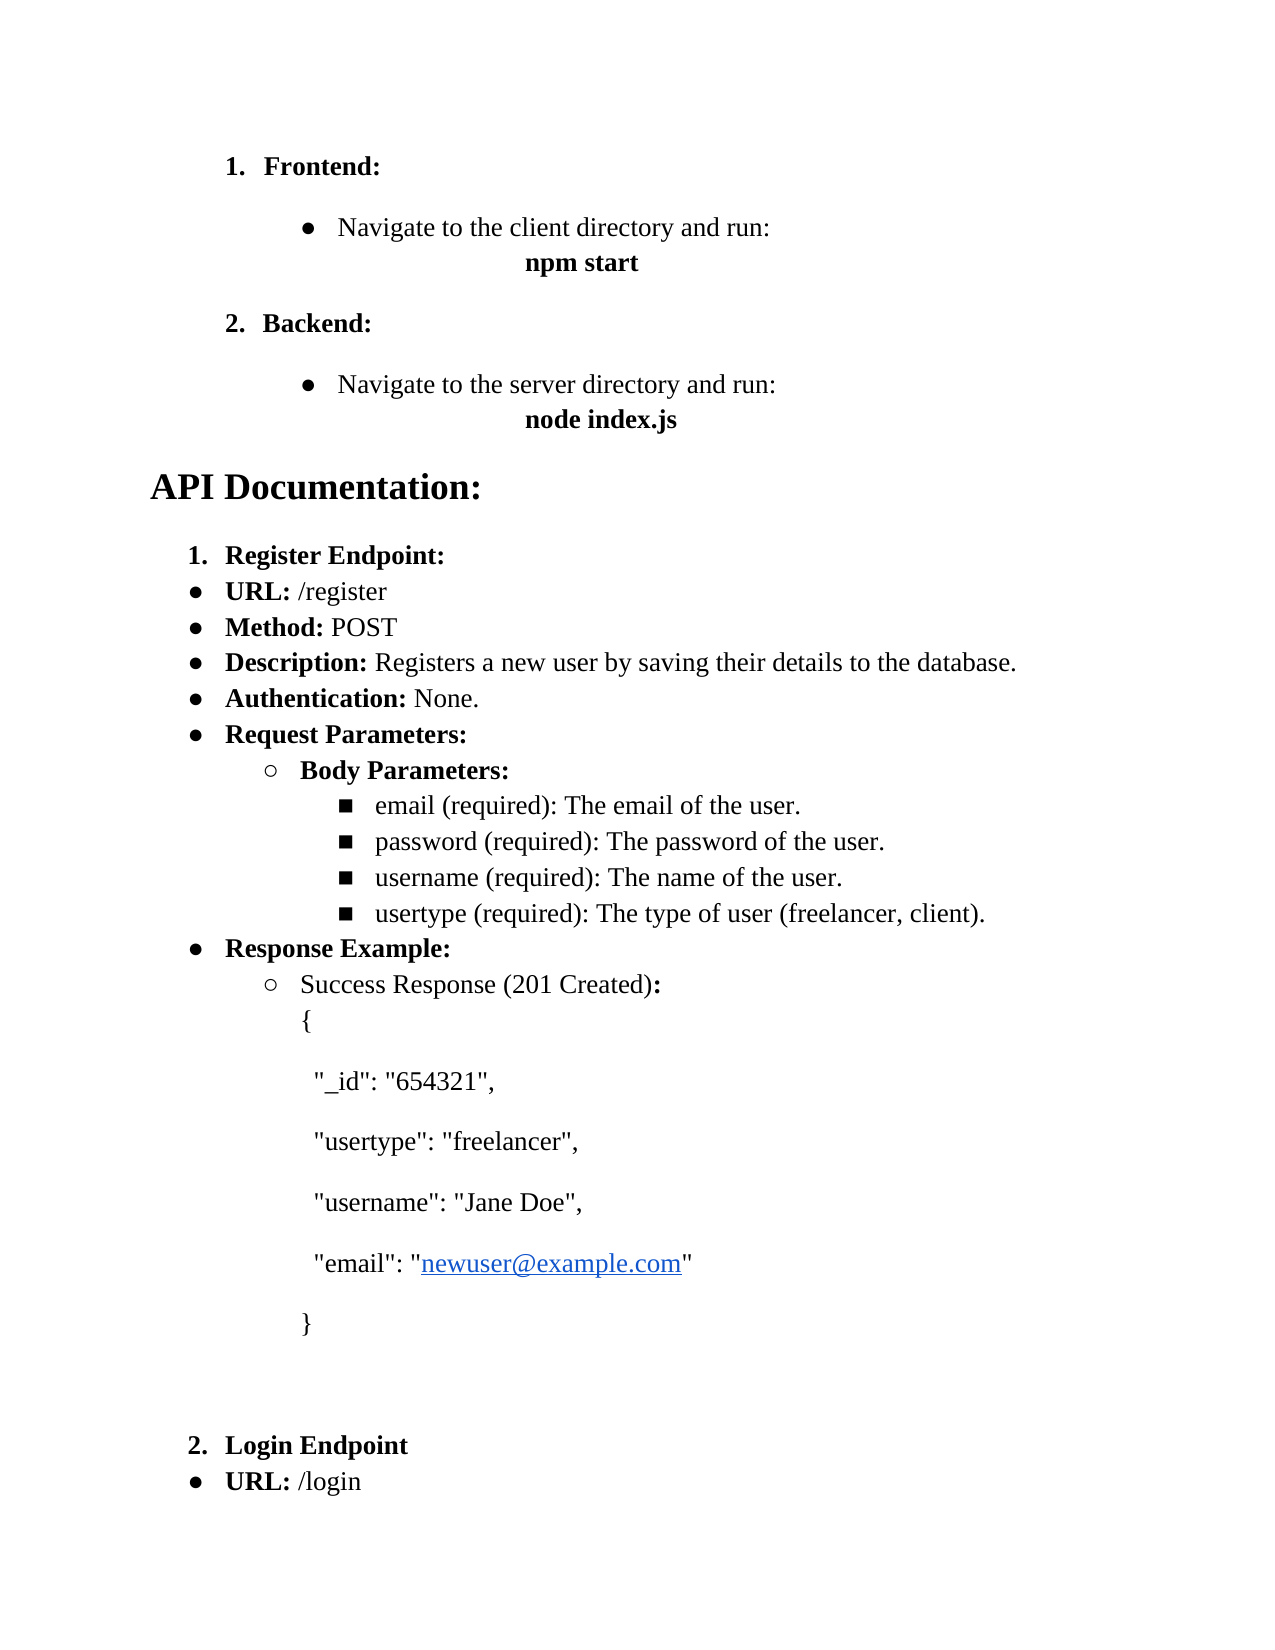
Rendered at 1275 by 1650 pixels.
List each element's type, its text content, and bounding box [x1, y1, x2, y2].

list Success Response (201 Created): { [262, 968, 1125, 1035]
list password (required): The password of the user. [337, 825, 1125, 856]
text "email": "newuser@example.com" [300, 1247, 1125, 1278]
text 2. Backend: [225, 307, 1125, 338]
list Body Parameters: [262, 754, 1125, 785]
list Register Endpoint: [187, 539, 1125, 570]
list username (required): The name of the user. [337, 861, 1125, 892]
text "_id": "654321", [300, 1064, 1125, 1096]
list Login Endpoint [187, 1429, 1125, 1460]
list Response Example: [187, 932, 1125, 963]
list Method: POST [187, 611, 1125, 642]
list Authentication: None. [187, 682, 1125, 713]
text 1. Frontend: [225, 150, 1125, 181]
text ● Navigate to the client directory and run: npm start [300, 211, 1125, 278]
list usertype (required): The type of user (freelancer, client). [337, 897, 1125, 928]
text API Documentation: [150, 464, 1125, 507]
list URL: /login [187, 1465, 1125, 1496]
text "username": "Jane Doe", [300, 1186, 1125, 1217]
text } [225, 1307, 1125, 1339]
list email (required): The email of the user. [337, 789, 1125, 821]
list Description: Registers a new user by saving their details to the database. [187, 647, 1125, 678]
text ● Navigate to the server directory and run: node index.js [300, 368, 1125, 435]
list Request Parameters: [187, 718, 1125, 749]
text "usertype": "freelancer", [300, 1125, 1125, 1156]
list URL: /register [187, 575, 1125, 606]
